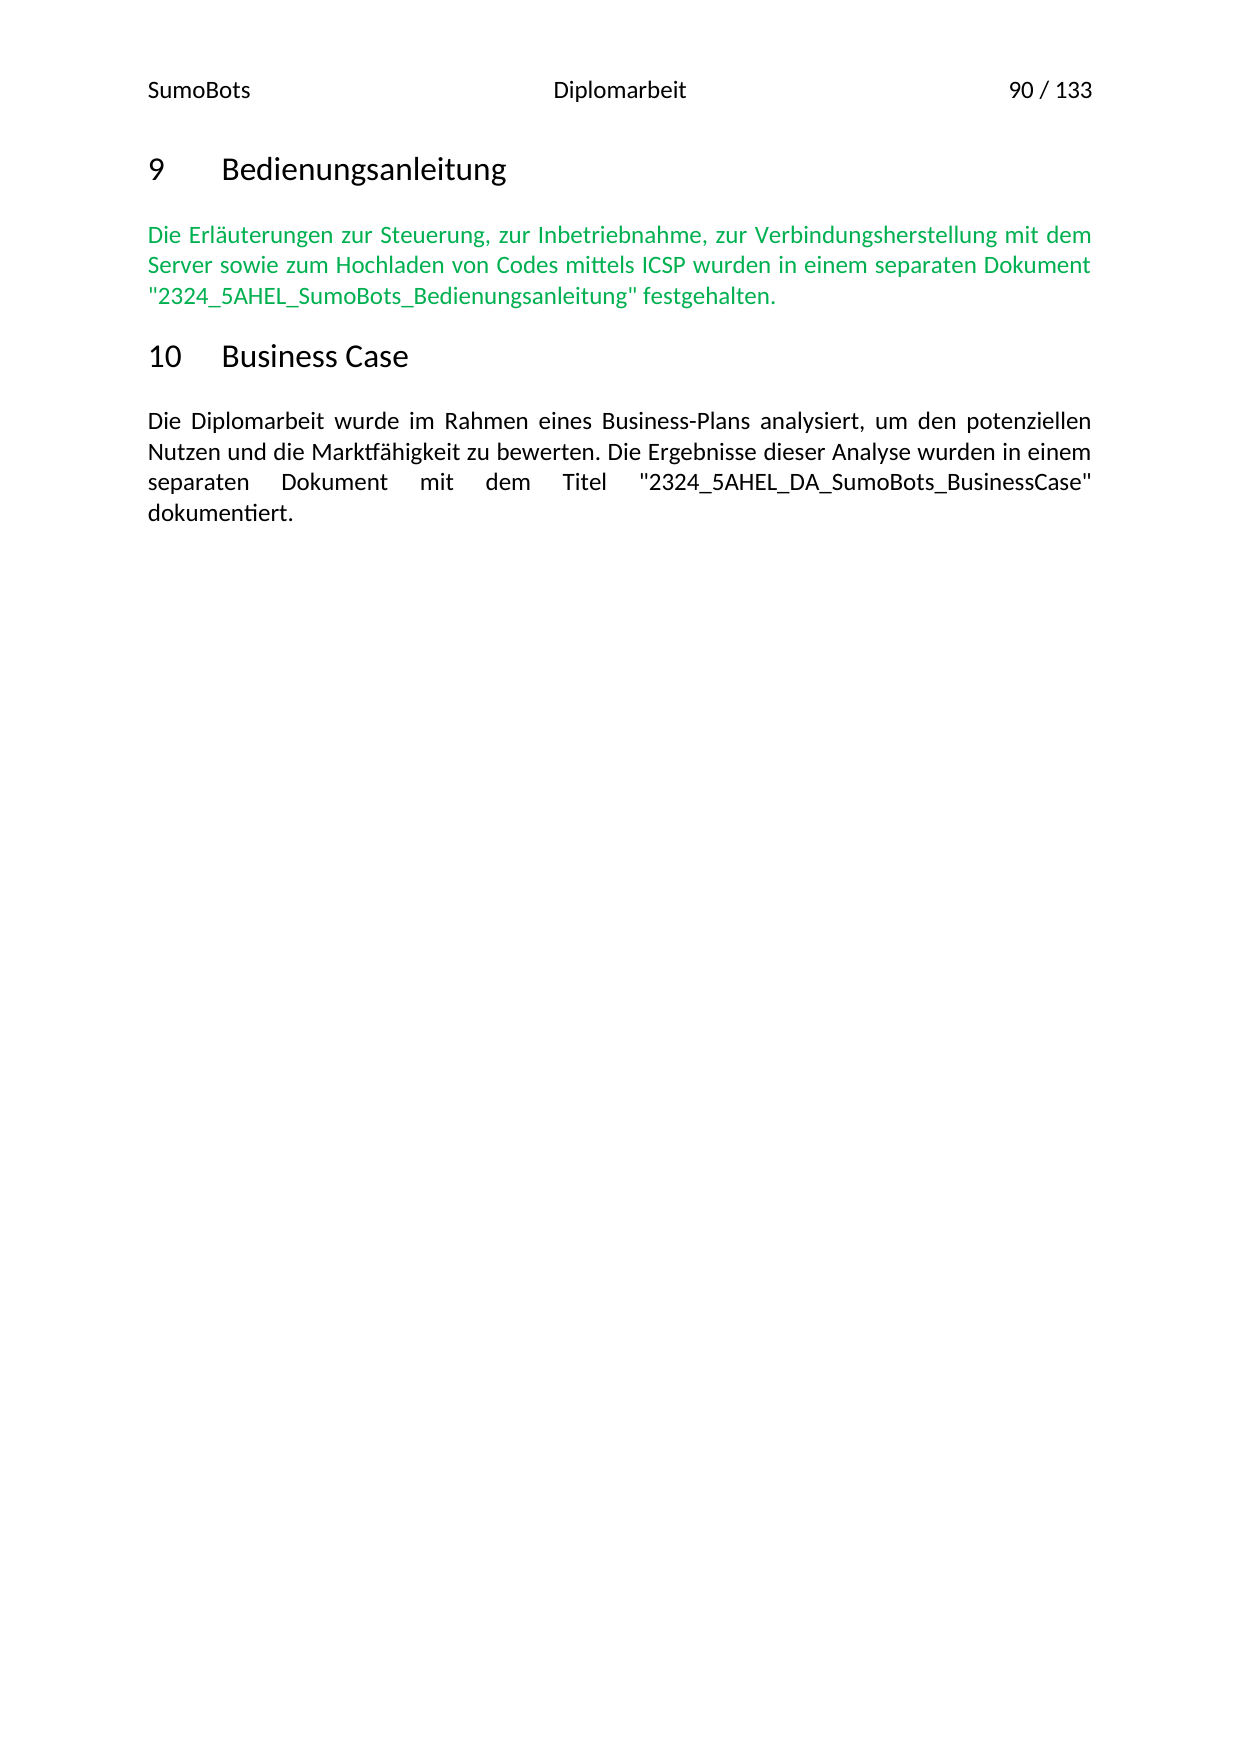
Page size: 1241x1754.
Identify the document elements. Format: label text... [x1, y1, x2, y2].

text Die Diplomarbeit wurde im Rahmen eines Business-Plans analysiert, um den potenziellen Nutzen und die Marktfähigkeit zu bewerten. Die Ergebnisse dieser Analyse wurden in einem separaten Dokument mit dem Titel "2324_5AHEL_DA_SumoBots_BusinessCase" dokumentiert. [148, 405, 1093, 527]
subtitle Bedienungsanleitung [148, 148, 1093, 188]
text Die Erläuterungen zur Steuerung, zur Inbetriebnahme, zur Verbindungsherstellung mit dem Server sowie zum Hochladen von Codes mittels ICSP wurden in einem separaten Dokument "2324_5AHEL_SumoBots_Bedienungsanleitung" festgehalten. [148, 219, 1093, 310]
subtitle Business Case [148, 335, 1093, 376]
